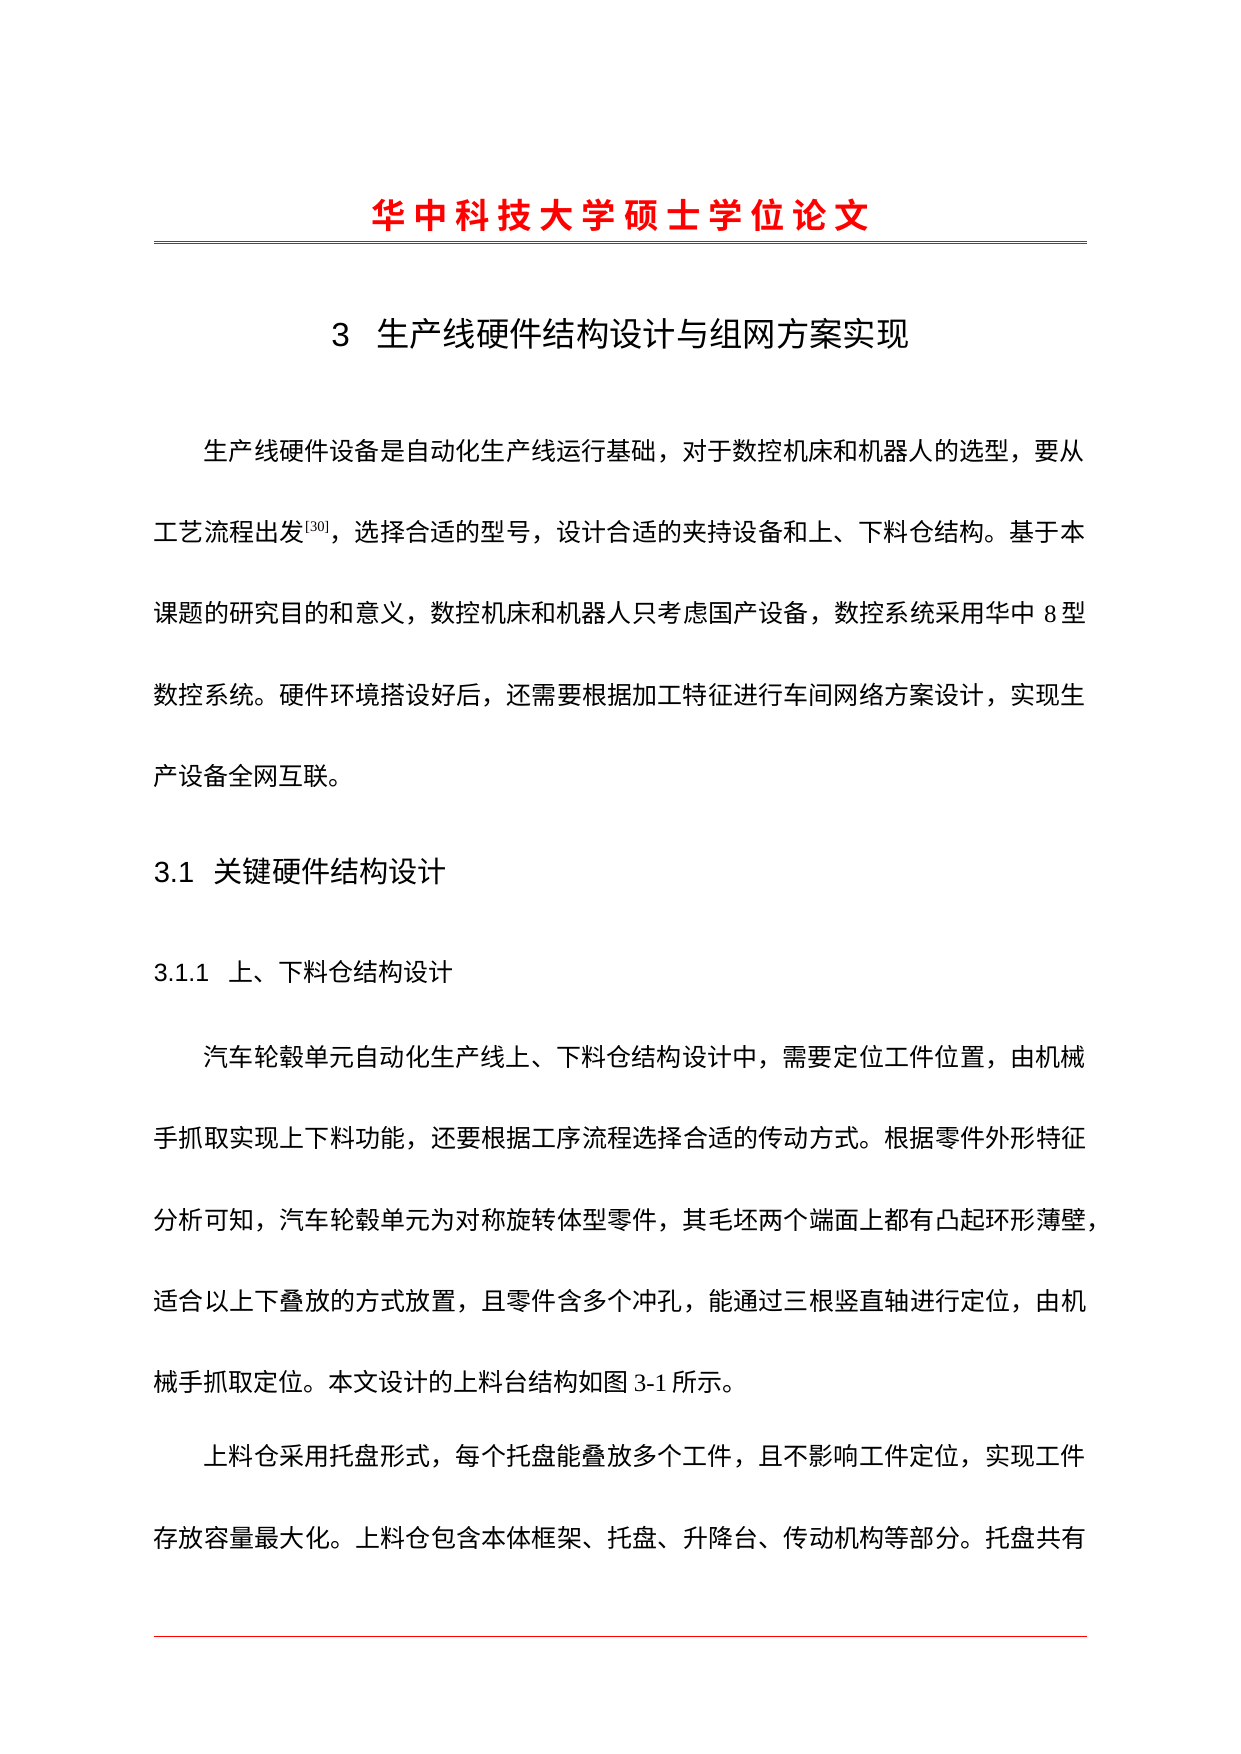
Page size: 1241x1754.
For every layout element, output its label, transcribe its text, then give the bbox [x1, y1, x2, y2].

subtitle 生产线硬件结构设计与组网方案实现 [153, 307, 1087, 356]
subtitle 关键硬件结构设计 [153, 837, 1087, 902]
text 汽车轮毂单元自动化生产线上、下料仓结构设计中，需要定位工件位置，由机械手抓取实现上下料功能，还要根据工序流程选择合适的传动方式。根据零件外形特征分析可知，汽车轮毂单元为对称旋转体型零件，其毛坯两个端面上都有凸起环形薄壁，适合以上下叠放的方式放置，且零件含多个冲孔，能通过三根竖直轴进行定位，由机械手抓取定位。本文设计的上料台结构如图3-1所示。 [153, 1023, 1087, 1413]
subtitle 上、下料仓结构设计 [153, 938, 1087, 1003]
text 生产线硬件设备是自动化生产线运行基础，对于数控机床和机器人的选型，要从工艺流程出发[30]，选择合适的型号，设计合适的夹持设备和上、下料仓结构。基于本课题的研究目的和意义，数控机床和机器人只考虑国产设备，数控系统采用华中8型数控系统。硬件环境搭设好后，还需要根据加工特征进行车间网络方案设计，实现生产设备全网互联。 [153, 417, 1087, 807]
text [153, 1422, 1087, 1569]
